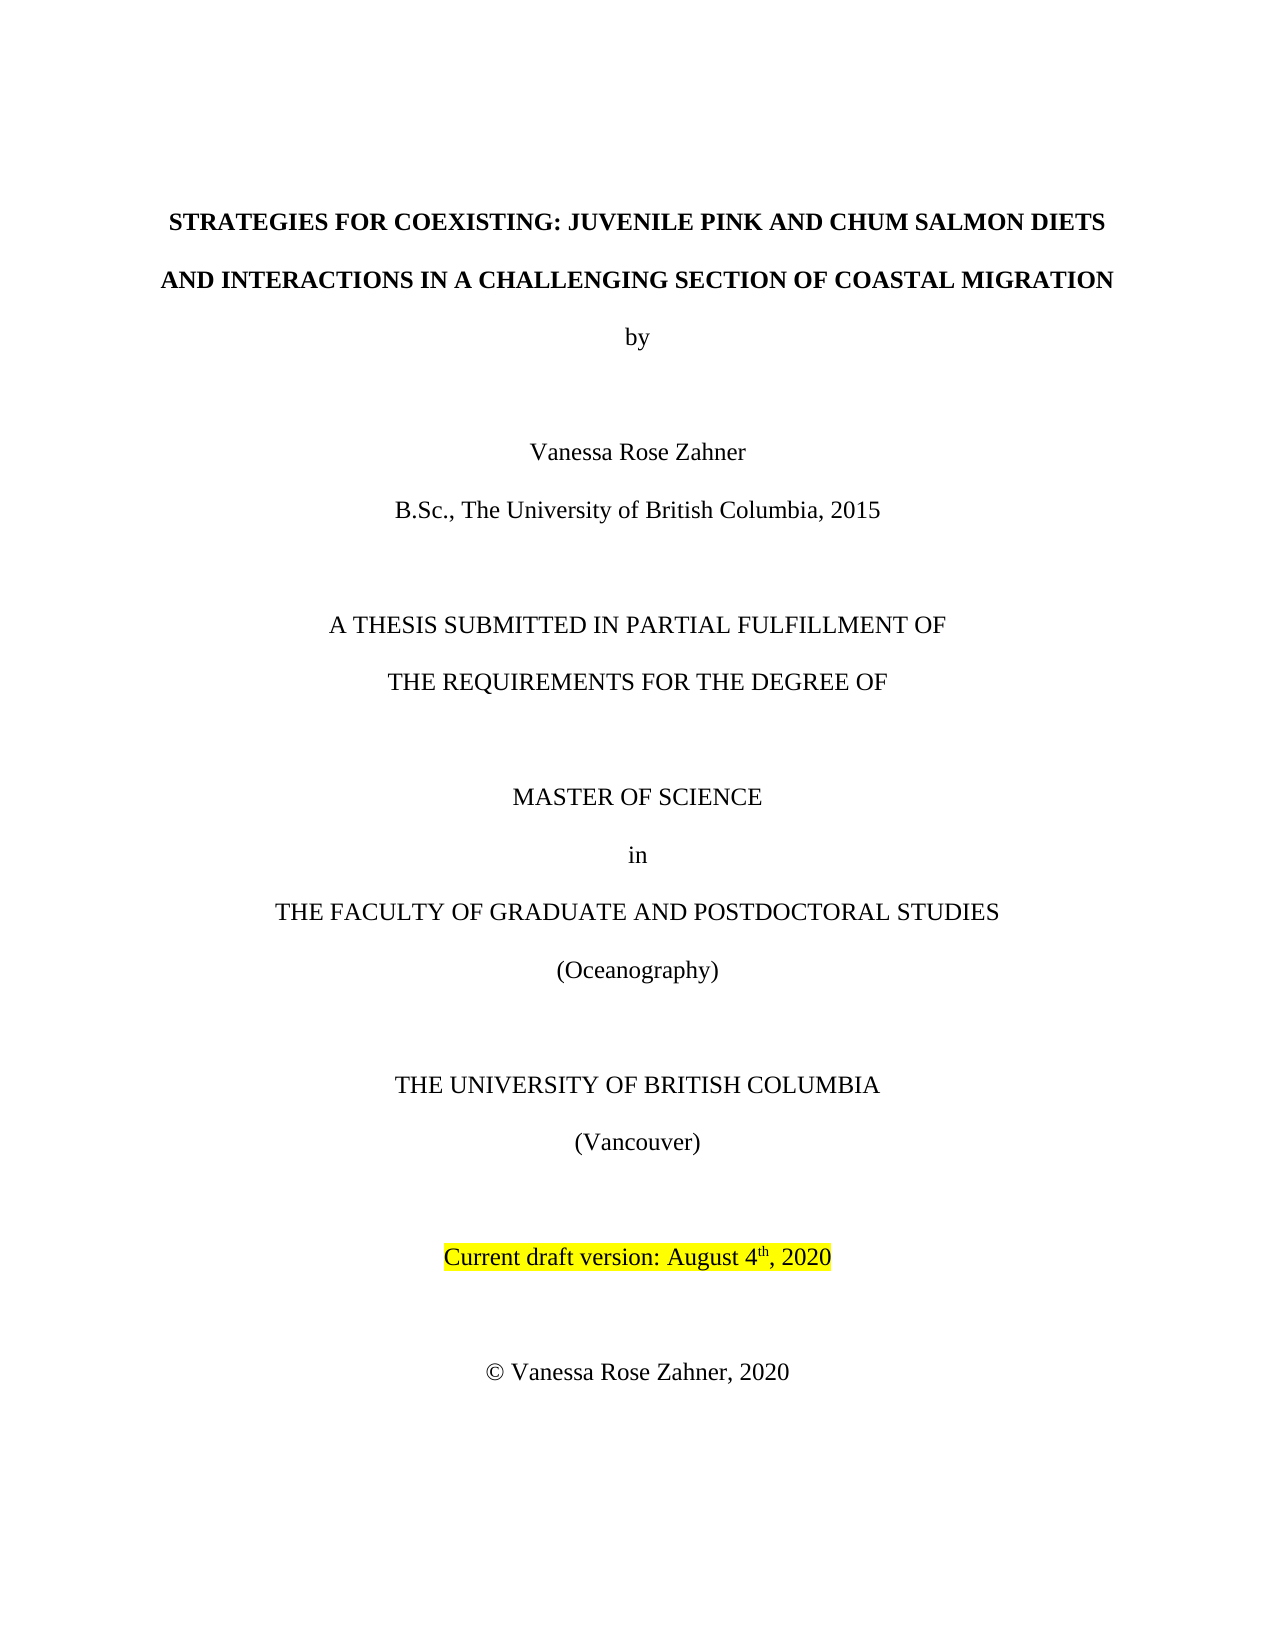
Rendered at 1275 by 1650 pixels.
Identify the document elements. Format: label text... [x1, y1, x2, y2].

text A THESIS SUBMITTED IN PARTIAL FULFILLMENT OF [150, 610, 1125, 639]
text © Vanessa Rose Zahner, 2020 [150, 1357, 1125, 1386]
text Current draft version: August 4th, 2020 [150, 1242, 1125, 1271]
text (Vancouver) [150, 1127, 1125, 1156]
text THE REQUIREMENTS FOR THE DEGREE OF [150, 667, 1125, 696]
text (Oceanography) [150, 955, 1125, 984]
text Vanessa Rose Zahner [150, 437, 1125, 466]
text STRATEGIES FOR COEXISTING: JUVENILE PINK AND CHUM SALMON DIETS AND INTERACTIONS IN A CHALLENGING SECTION OF COASTAL MIGRATION [150, 207, 1125, 294]
text in [150, 840, 1125, 869]
text by [150, 322, 1125, 351]
text THE FACULTY OF GRADUATE AND POSTDOCTORAL STUDIES [150, 897, 1125, 926]
text MASTER OF SCIENCE [150, 782, 1125, 811]
text B.Sc., The University of British Columbia, 2015 [150, 495, 1125, 524]
text THE UNIVERSITY OF BRITISH COLUMBIA [150, 1070, 1125, 1099]
